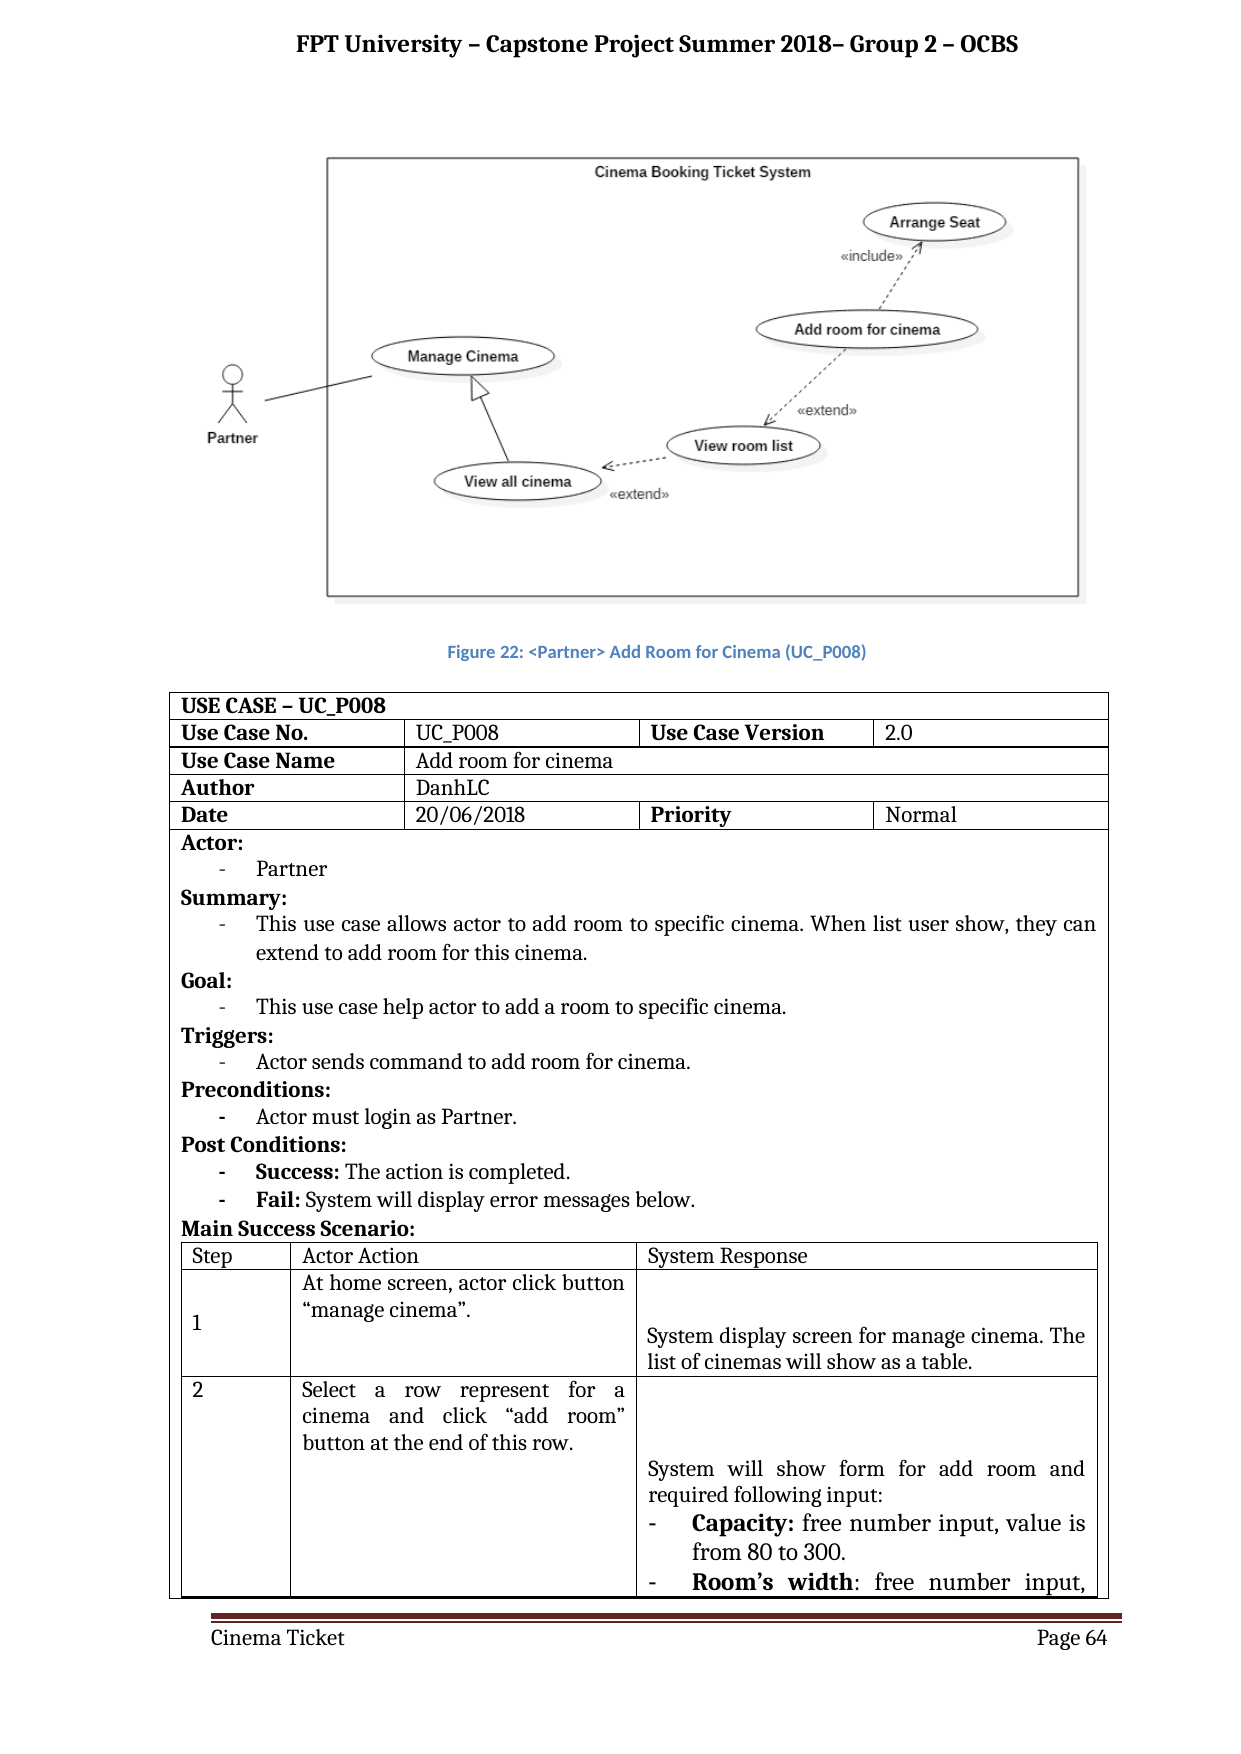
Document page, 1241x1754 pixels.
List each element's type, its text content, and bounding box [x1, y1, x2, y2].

table_cell Use Case No. [170, 720, 404, 746]
table_cell DanhLC [405, 775, 1108, 801]
text Figure 22: <Partner> Add Room for Cinema (UC_P008) [192, 641, 1122, 664]
table_cell Use Case Version [640, 720, 873, 746]
table_cell UC_P008 [405, 720, 639, 746]
table_cell Priority [640, 802, 873, 829]
table_cell Date [170, 802, 404, 829]
table_cell 20/06/2018 [405, 802, 639, 829]
table_cell Add room for cinema [405, 748, 1108, 774]
table_header USE CASE – UC_P008 [170, 693, 1108, 719]
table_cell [170, 830, 1108, 1597]
table_cell 2.0 [874, 720, 1108, 746]
table_cell Use Case Name [170, 748, 404, 774]
picture [192, 147, 1123, 641]
table_cell Author [170, 775, 404, 801]
table_cell Normal [874, 802, 1108, 829]
